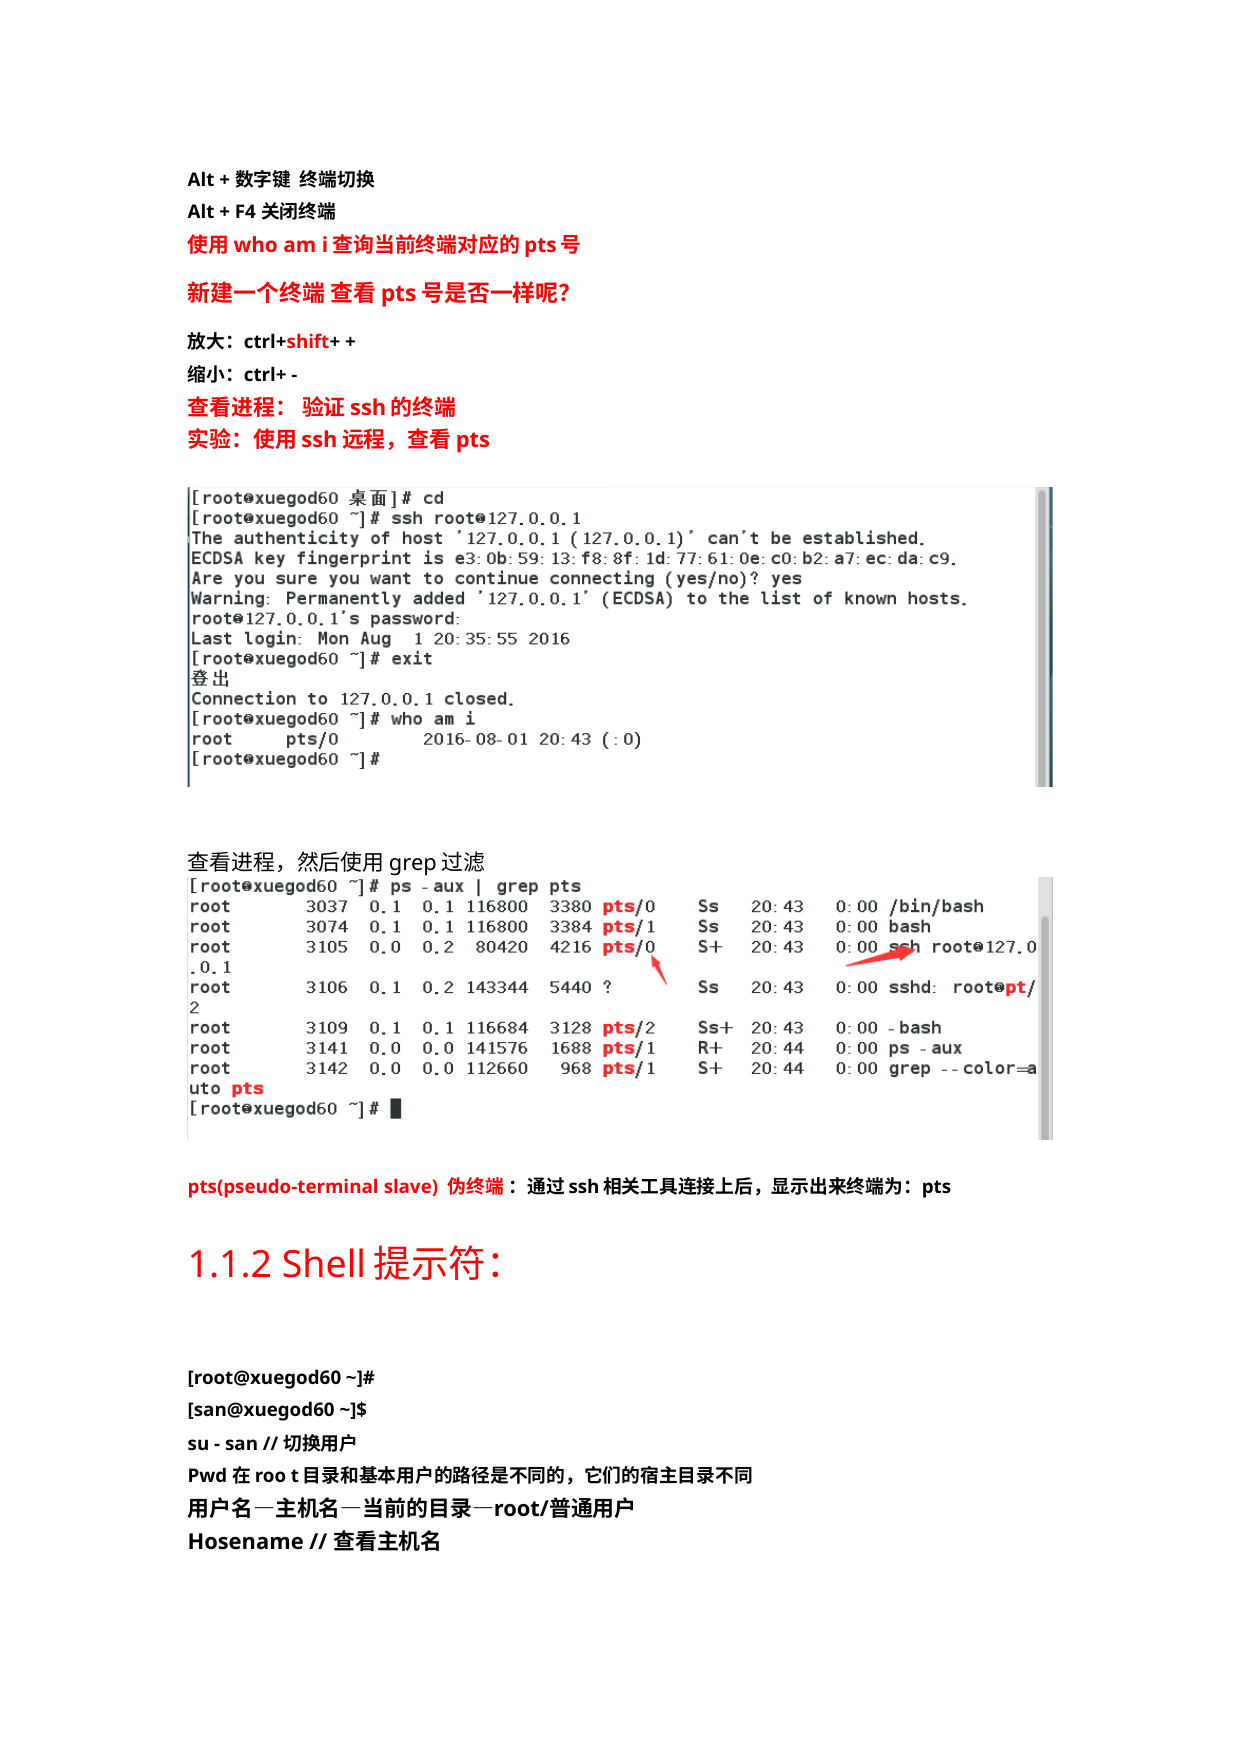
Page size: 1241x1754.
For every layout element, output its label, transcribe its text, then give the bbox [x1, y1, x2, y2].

text [root@xuegod60 ~]# [187, 1361, 1053, 1393]
subtitle 1.1.2 Shell提示符： [187, 1229, 1053, 1294]
text 用户名—主机名—当前的目录—root/普通用户 [187, 1491, 1053, 1523]
text 放大：ctrl+shift+ + [187, 324, 1053, 357]
text 新建一个终端 查看pts号是否一样呢？ [187, 259, 1053, 324]
text Alt + 数字键 终端切换 [187, 162, 1053, 194]
text Alt + F4 关闭终端 [187, 194, 1053, 227]
text [san@xuegod60 ~]$ [187, 1393, 1053, 1426]
text 查看进程，然后使用grep过滤 [187, 844, 1053, 877]
text 使用who am i查询当前终端对应的pts号 [187, 227, 1053, 259]
text 实验：使用ssh远程，查看pts [187, 422, 1053, 454]
picture [187, 487, 1053, 787]
text su - san // 切换用户 [187, 1426, 1053, 1458]
picture [187, 877, 1053, 1140]
text Hosename // 查看主机名 [187, 1523, 1053, 1556]
text 缩小：ctrl+ - [187, 357, 1053, 389]
text Pwd 在roo t目录和基本用户的路径是不同的，它们的宿主目录不同 [187, 1458, 1053, 1491]
text 查看进程： 验证ssh的终端 [187, 389, 1053, 422]
text pts(pseudo-terminal slave) 伪终端 ：通过ssh相关工具连接上后，显示出来终端为：pts [187, 1169, 1053, 1202]
